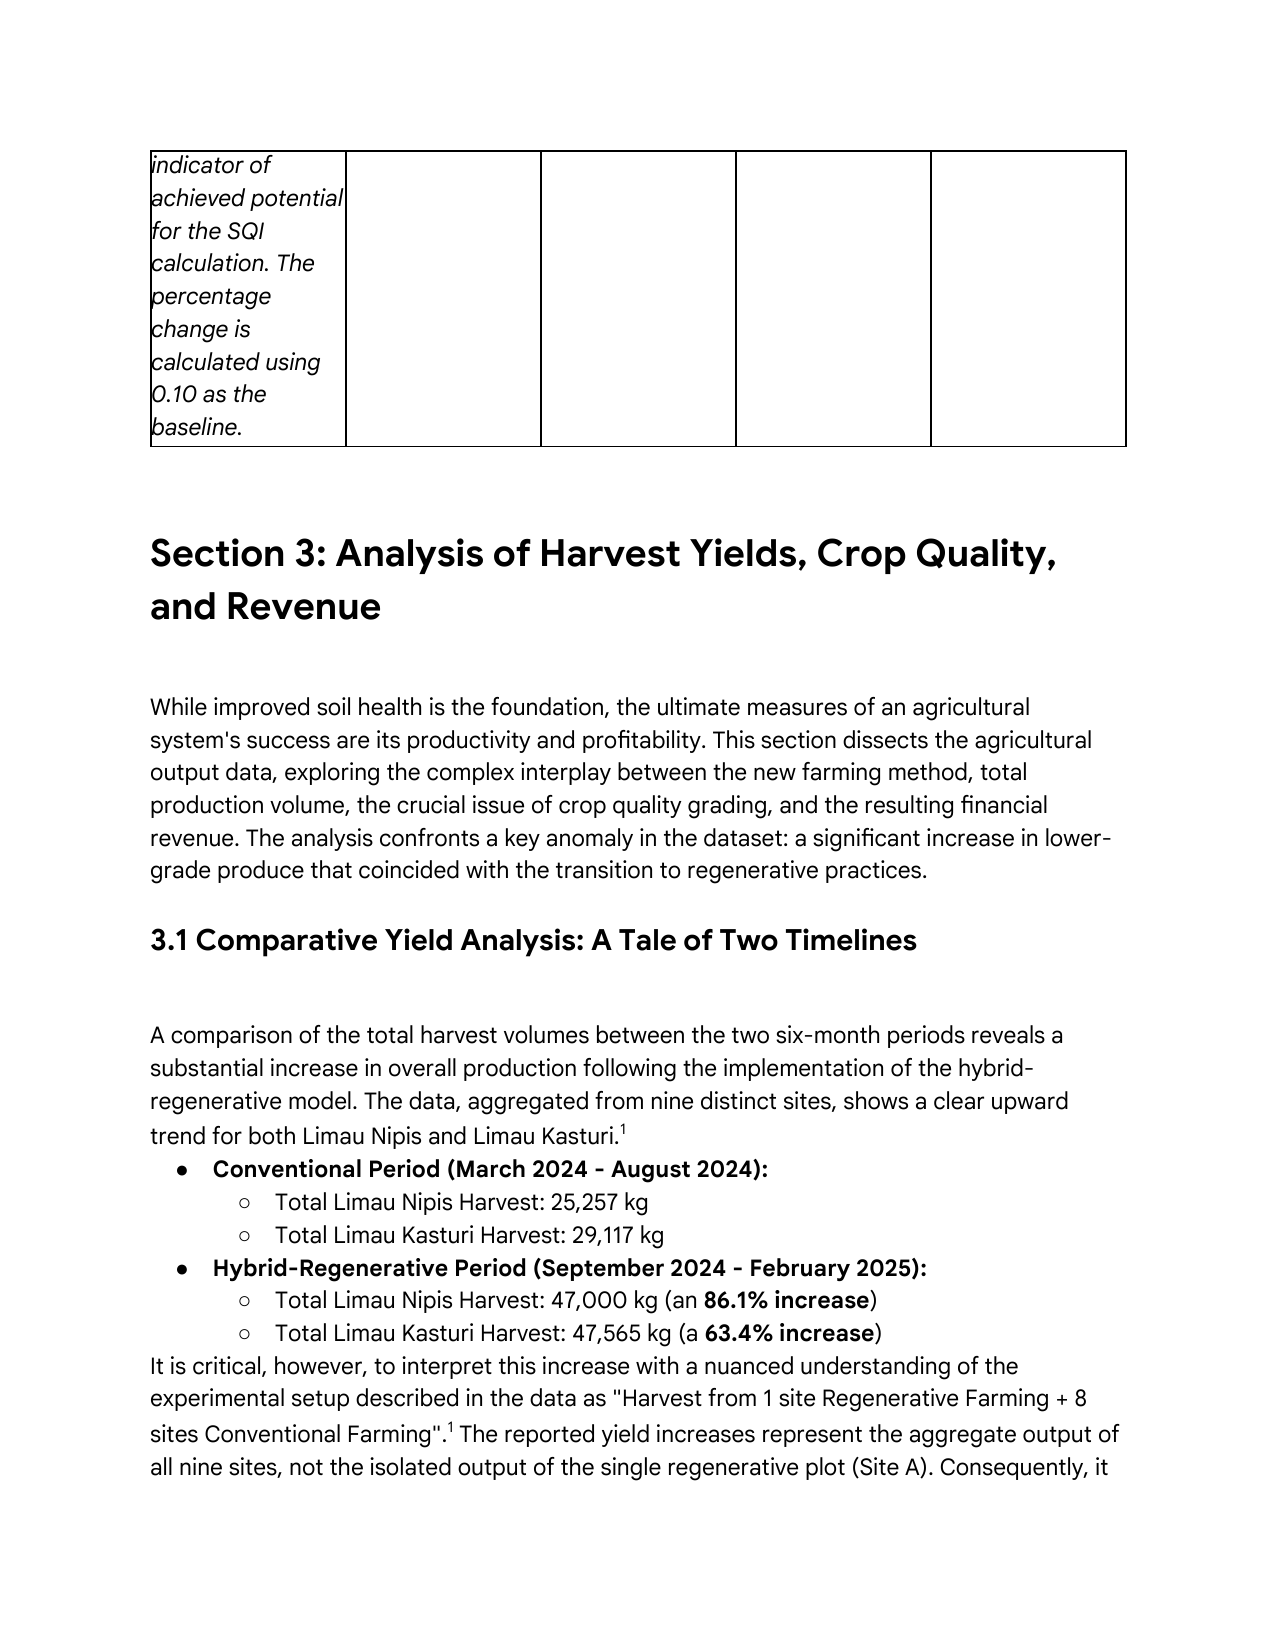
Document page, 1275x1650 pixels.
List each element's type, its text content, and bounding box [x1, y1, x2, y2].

table_cell [932, 152, 1125, 446]
table_cell [737, 152, 930, 446]
list Hybrid-Regenerative Period (September 2024 - February 2025): [175, 1254, 1125, 1283]
text A comparison of the total harvest volumes between the two six-month periods reveals a substantial increase in overall production following the implementation of the hybrid-regenerative model. The data, aggregated from nine distinct sites, shows a clear upward trend for both Limau Nipis and Limau Kasturi.1 [150, 1021, 1125, 1151]
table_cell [152, 152, 345, 446]
subtitle 3.1 Comparative Yield Analysis: A Tale of Two Timelines [150, 922, 1125, 959]
list Total Limau Kasturi Harvest: 29,117 kg [237, 1221, 1125, 1250]
text While improved soil health is the foundation, the ultimate measures of an agricultural system's success are its productivity and profitability. This section dissects the agricultural output data, exploring the complex interplay between the new farming method, total production volume, the crucial issue of crop quality grading, and the resulting financial revenue. The analysis confronts a key anomaly in the dataset: a significant increase in lower-grade produce that coincided with the transition to regenerative practices. [150, 693, 1125, 885]
table_cell [347, 152, 540, 446]
subtitle Section 3: Analysis of Harvest Yields, Crop Quality, and Revenue [150, 530, 1125, 630]
list Total Limau Nipis Harvest: 25,257 kg [237, 1188, 1125, 1217]
list Total Limau Nipis Harvest: 47,000 kg (an 86.1% increase) [237, 1287, 1125, 1315]
table_cell [542, 152, 735, 446]
list Conventional Period (March 2024 - August 2024): [175, 1156, 1125, 1184]
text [150, 1352, 1125, 1482]
list Total Limau Kasturi Harvest: 47,565 kg (a 63.4% increase) [237, 1319, 1125, 1348]
